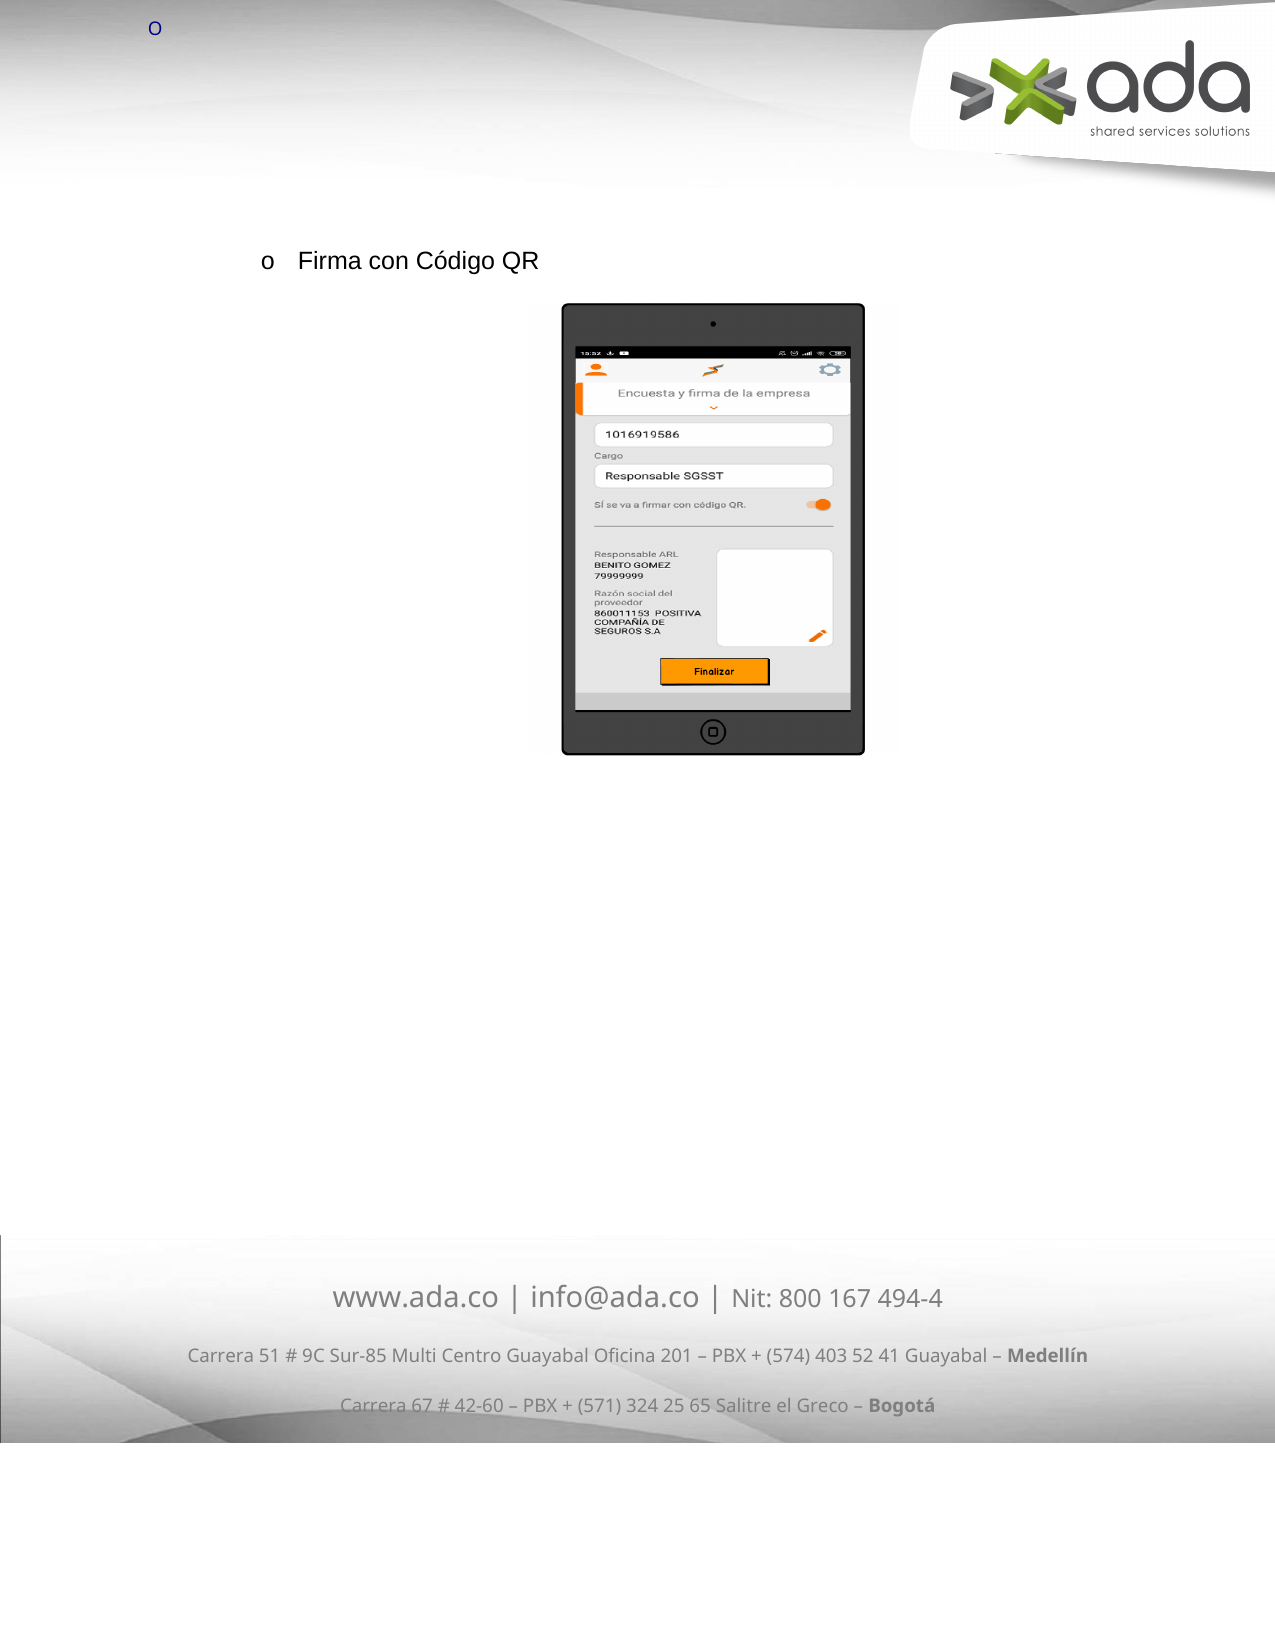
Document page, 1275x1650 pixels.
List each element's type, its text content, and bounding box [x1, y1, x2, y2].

picture [0, 1235, 1275, 1443]
list Firma con Código QR [260, 246, 1127, 277]
picture [0, 0, 1275, 230]
picture [525, 302, 901, 756]
